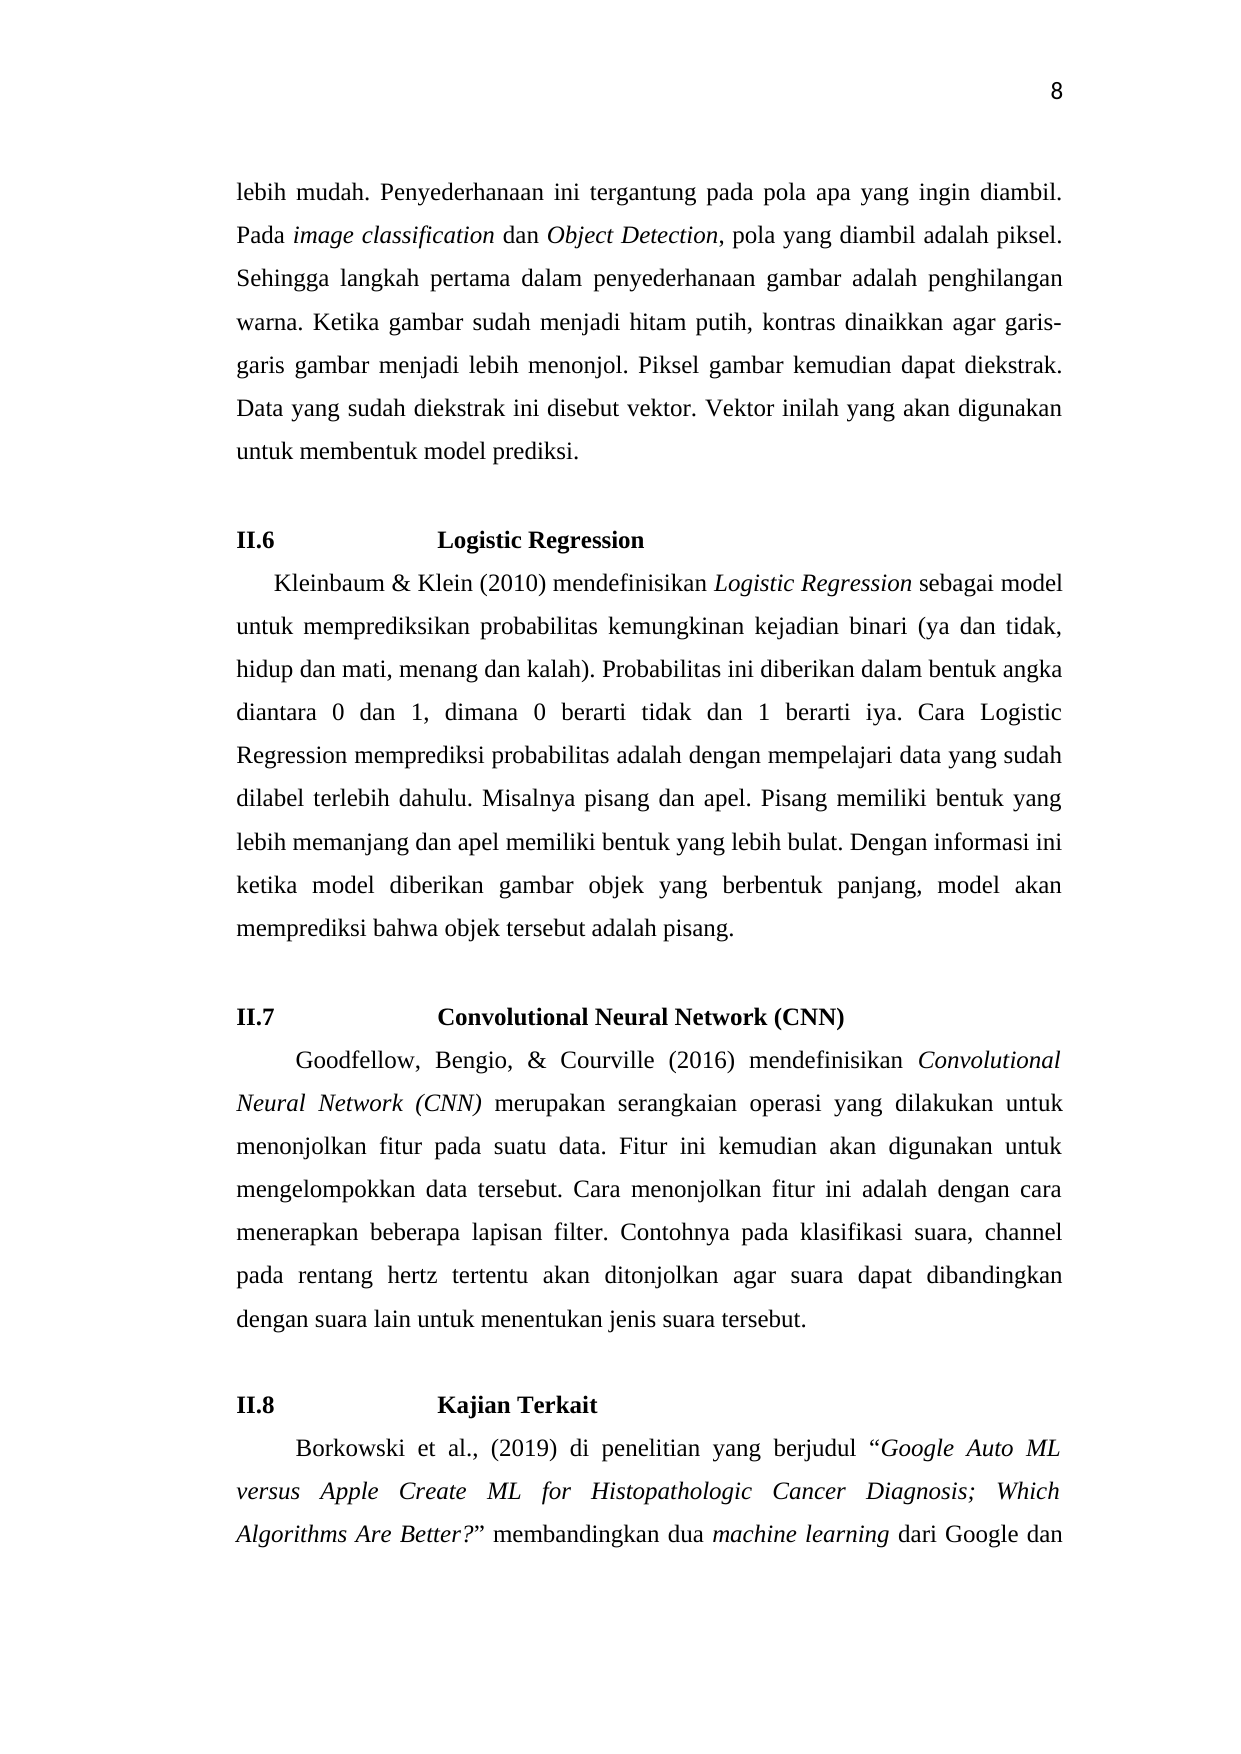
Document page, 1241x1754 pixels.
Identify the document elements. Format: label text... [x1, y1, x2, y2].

text Goodfellow, Bengio, & Courville (2016) mendefinisikan Convolutional Neural Network (CNN) merupakan serangkaian operasi yang dilakukan untuk menonjolkan fitur pada suatu data. Fitur ini kemudian akan digunakan untuk mengelompokkan data tersebut. Cara menonjolkan fitur ini adalah dengan cara menerapkan beberapa lapisan filter. Contohnya pada klasifikasi suara, channel pada rentang hertz tertentu akan ditonjolkan agar suara dapat dibandingkan dengan suara lain untuk menentukan jenis suara tersebut. [236, 1045, 1063, 1332]
subtitle Logistic Regression [236, 525, 1063, 553]
subtitle Kajian Terkait [236, 1390, 1063, 1419]
subtitle Convolutional Neural Network (CNN) [236, 1002, 1063, 1031]
text Kleinbaum & Klein (2010) mendefinisikan Logistic Regression sebagai model untuk memprediksikan probabilitas kemungkinan kejadian binari (ya dan tidak, hidup dan mati, menang dan kalah). Probabilitas ini diberikan dalam bentuk angka diantara 0 dan 1, dimana 0 berarti tidak dan 1 berarti iya. Cara Logistic Regression memprediksi probabilitas adalah dengan mempelajari data yang sudah dilabel terlebih dahulu. Misalnya pisang dan apel. Pisang memiliki bentuk yang lebih memanjang dan apel memiliki bentuk yang lebih bulat. Dengan informasi ini ketika model diberikan gambar objek yang berbentuk panjang, model akan memprediksi bahwa objek tersebut adalah pisang. [236, 568, 1063, 942]
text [236, 177, 1063, 465]
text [236, 1433, 1063, 1548]
